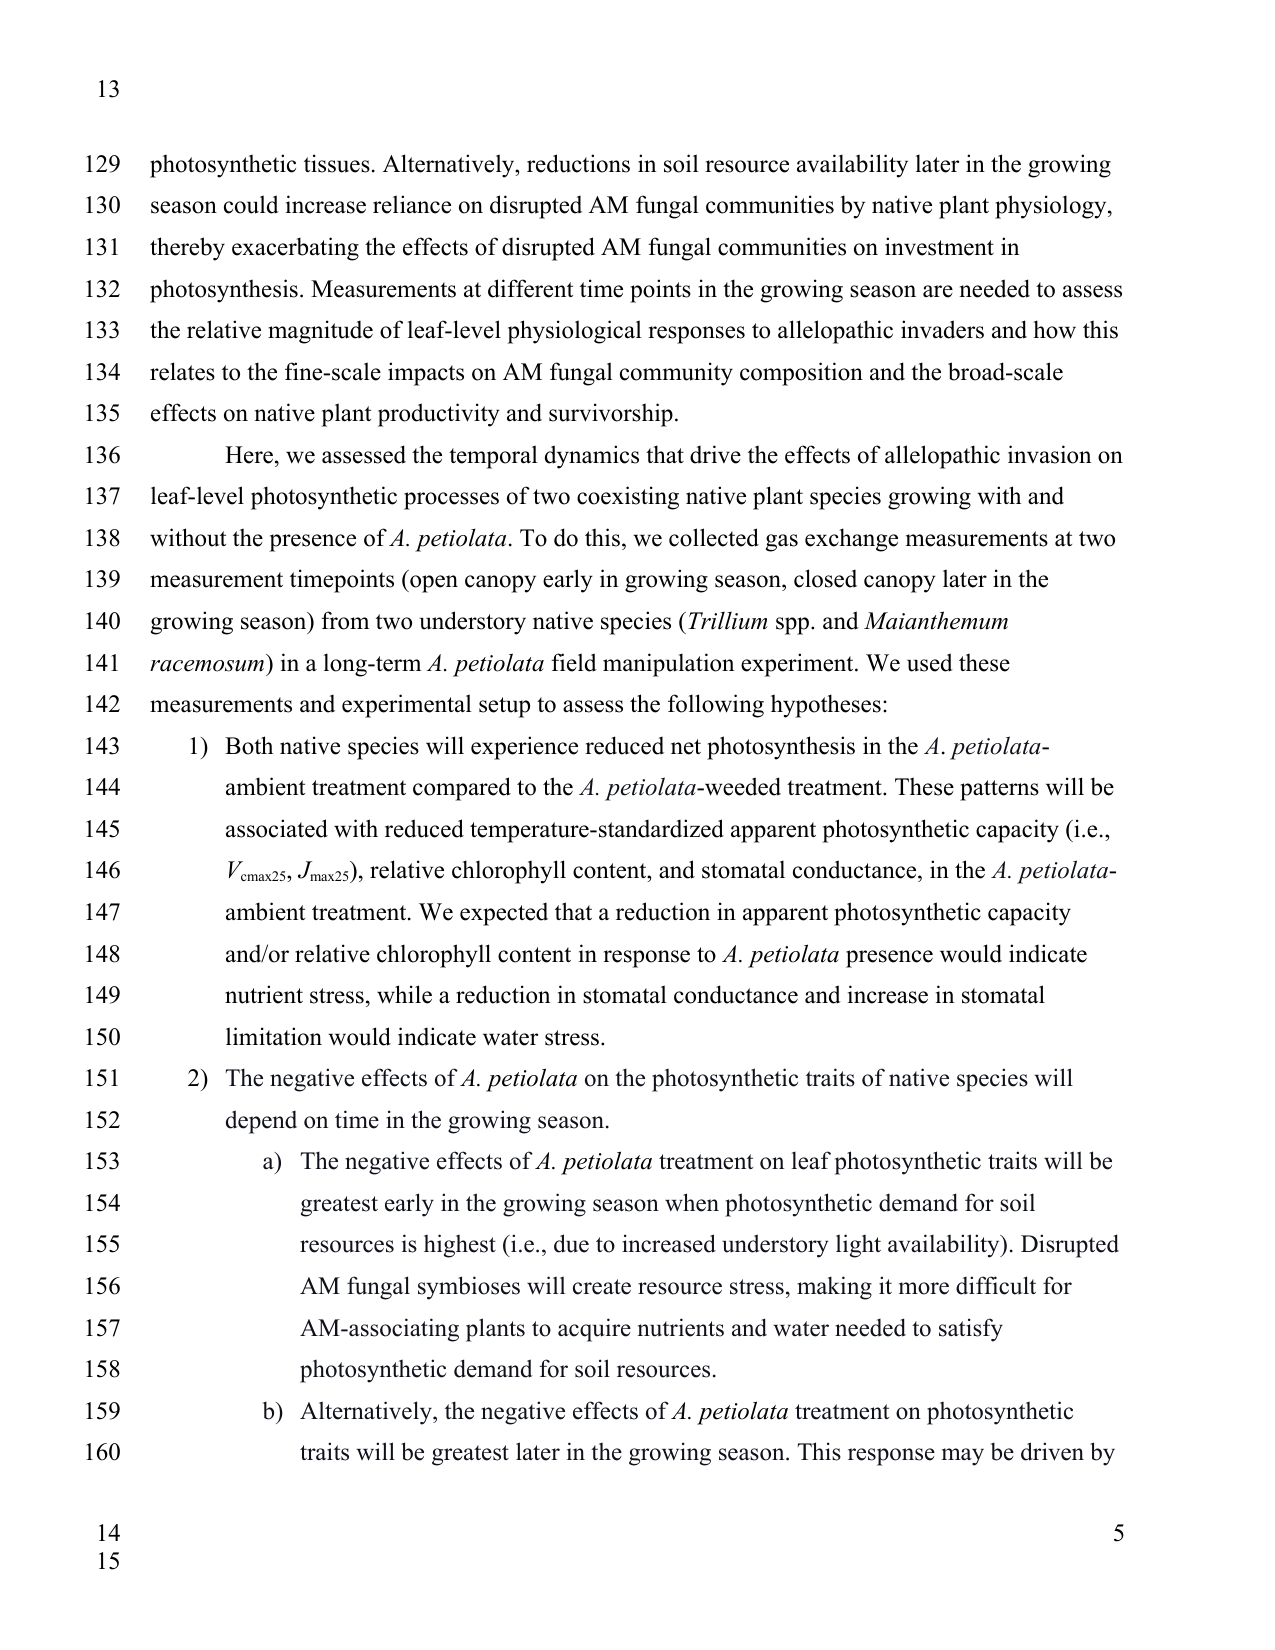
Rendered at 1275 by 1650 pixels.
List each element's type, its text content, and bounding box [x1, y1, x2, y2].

text Here, we assessed the temporal dynamics that drive the effects of allelopathic invasion on leaf-level photosynthetic processes of two coexisting native plant species growing with and without the presence of A. petiolata. To do this, we collected gas exchange measurements at two measurement timepoints (open canopy early in growing season, closed canopy later in the growing season) from two understory native species (Trillium spp. and Maianthemum racemosum) in a long-term A. petiolata field manipulation experiment. We used these measurements and experimental setup to assess the following hypotheses: [150, 441, 1125, 718]
list The negative effects of A. petiolata on the photosynthetic traits of native species will depend on time in the growing season. [187, 1064, 1125, 1134]
list Both native species will experience reduced net photosynthesis in the A. petiolata-ambient treatment compared to the A. petiolata-weeded treatment. These patterns will be associated with reduced temperature-standardized apparent photosynthetic capacity (i.e., Vcmax25, Jmax25), relative chlorophyll content, and stomatal conductance, in the A. petiolata-ambient treatment. We expected that a reduction in apparent photosynthetic capacity and/or relative chlorophyll content in response to A. petiolata presence would indicate nutrient stress, while a reduction in stomatal conductance and increase in stomatal limitation would indicate water stress. [187, 732, 1125, 1051]
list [262, 1397, 1125, 1466]
list The negative effects of A. petiolata treatment on leaf photosynthetic traits will be greatest early in the growing season when photosynthetic demand for soil resources is highest (i.e., due to increased understory light availability). Disrupted AM fungal symbioses will create resource stress, making it more difficult for AM-associating plants to acquire nutrients and water needed to satisfy photosynthetic demand for soil resources. [262, 1147, 1125, 1383]
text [150, 150, 1125, 427]
